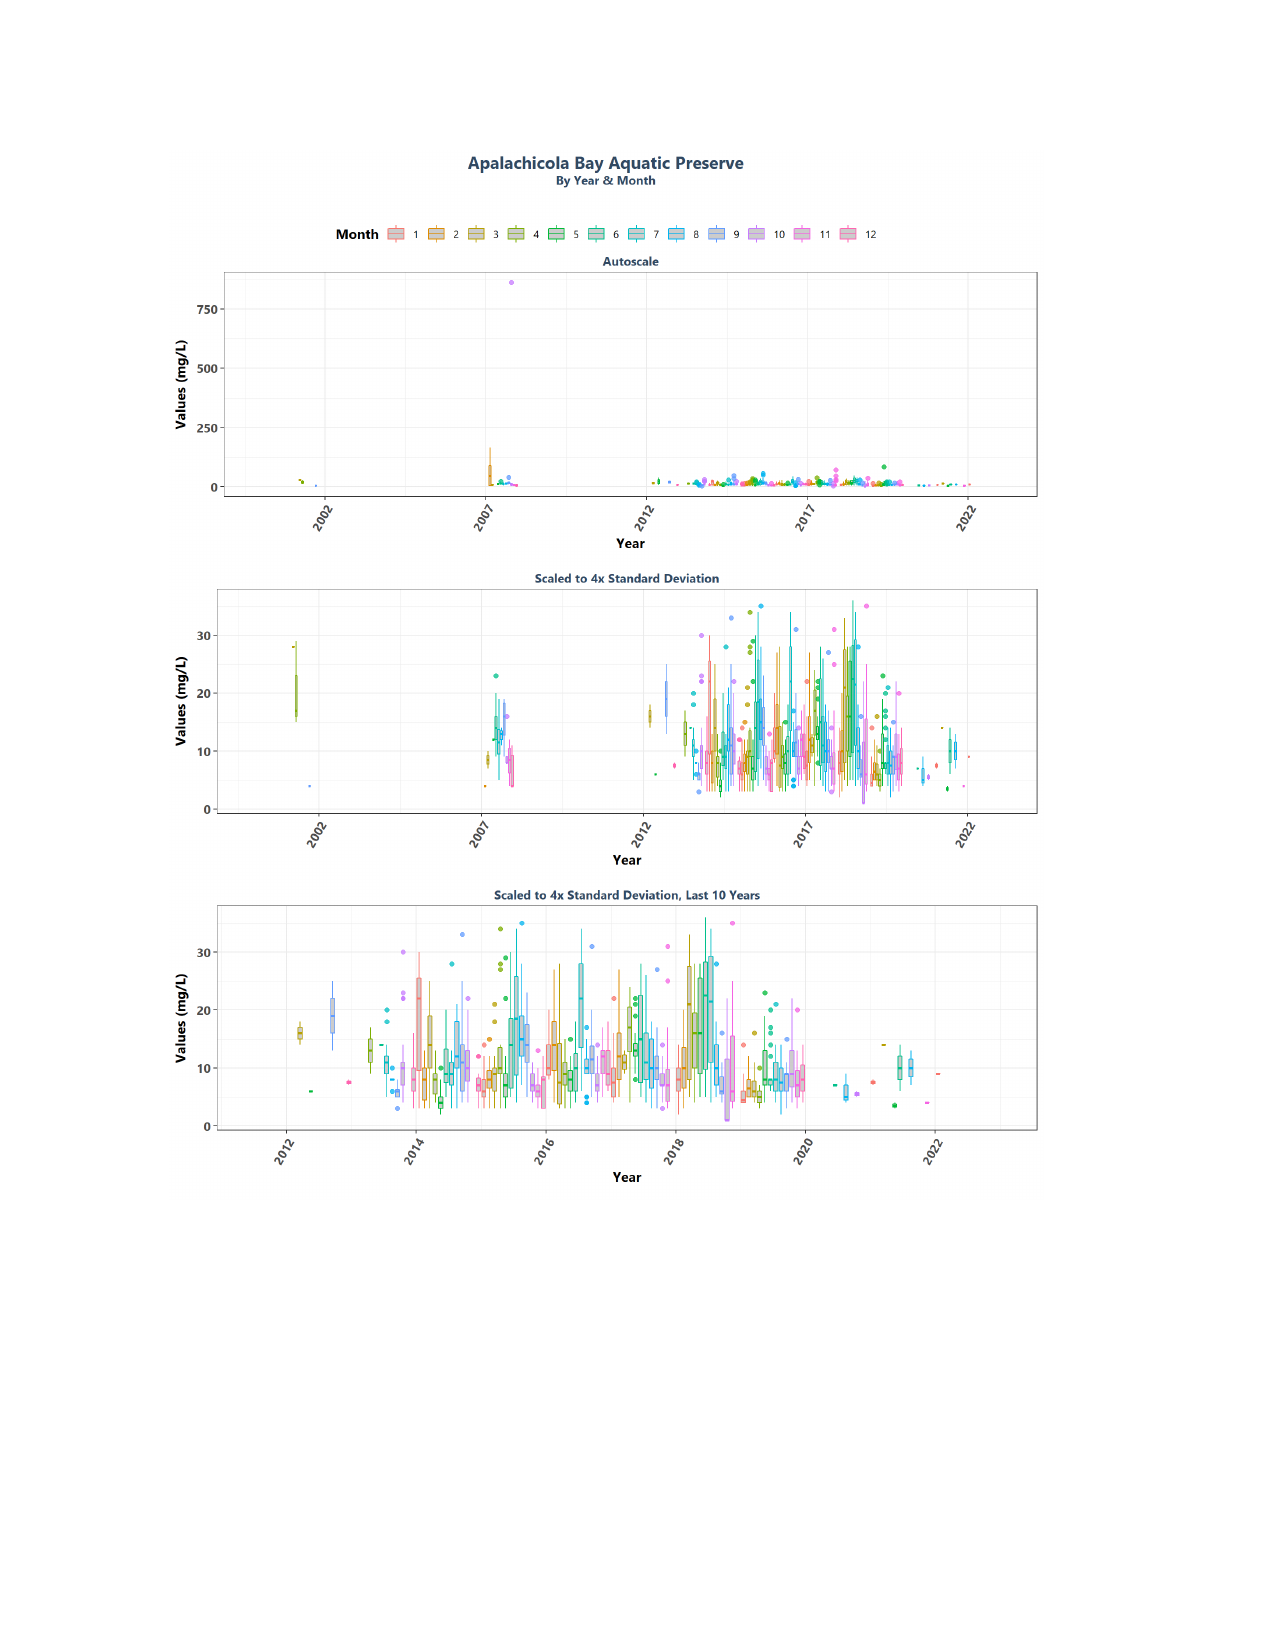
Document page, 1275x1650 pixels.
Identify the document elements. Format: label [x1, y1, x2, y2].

picture [168, 150, 1044, 1200]
